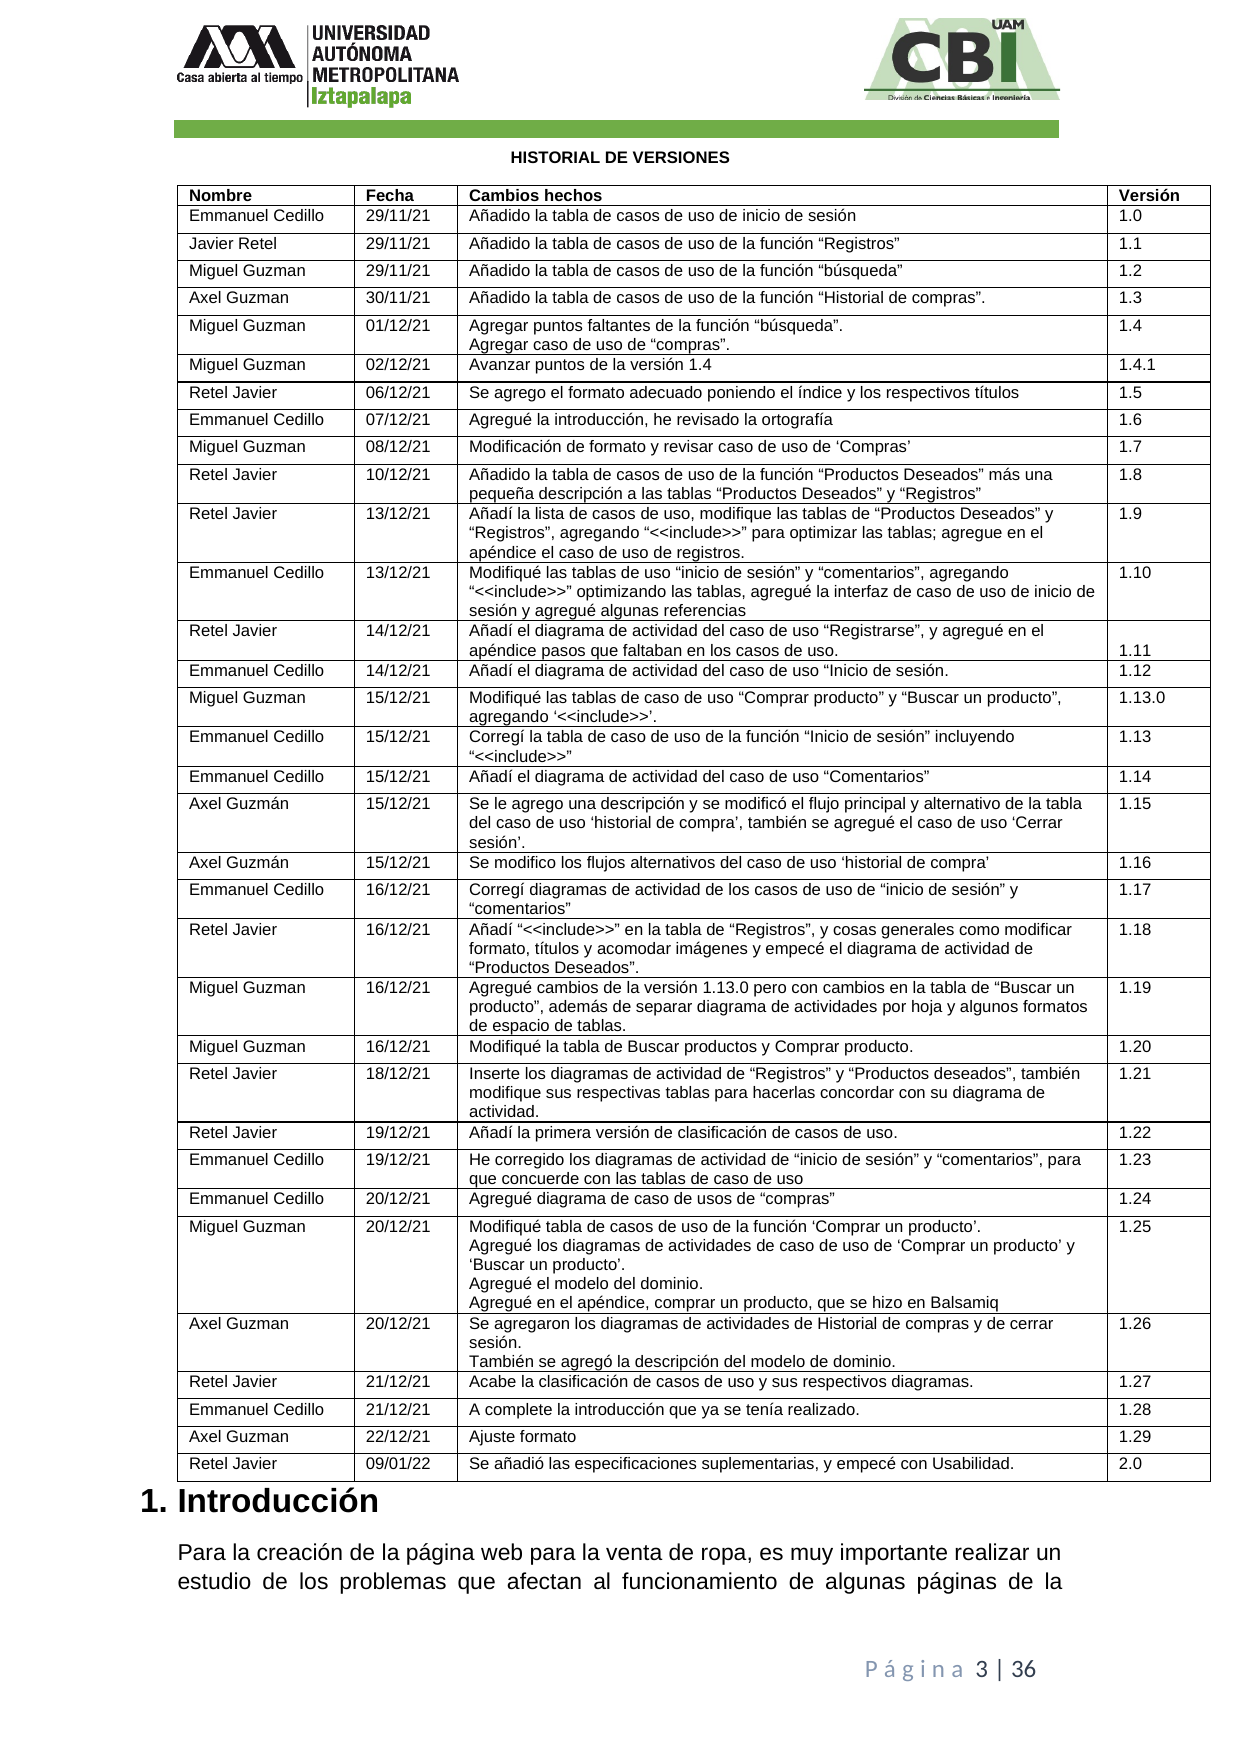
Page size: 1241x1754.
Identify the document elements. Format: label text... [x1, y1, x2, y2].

table_cell Acabe la clasificación de casos de uso y sus respectivos diagramas. [458, 1372, 1107, 1398]
table_cell 1.15 [1108, 794, 1210, 852]
table_cell Inserte los diagramas de actividad de “Registros” y “Productos deseados”, también modifique sus respectivas tablas para hacerlas concordar con su diagrama de actividad. [458, 1064, 1107, 1121]
table_cell 21/12/21 [355, 1399, 457, 1426]
picture [177, 25, 459, 109]
table_cell 01/12/21 [355, 316, 457, 354]
table_cell 20/12/21 [355, 1314, 457, 1371]
table_cell 1.24 [1108, 1189, 1210, 1216]
table_cell Miguel Guzman [178, 688, 354, 726]
table_cell Axel Guzman [178, 288, 354, 315]
table_cell Añadí la primera versión de clasificación de casos de uso. [458, 1123, 1107, 1149]
table_cell Axel Guzman [178, 1427, 354, 1453]
table_cell 1.25 [1108, 1217, 1210, 1312]
table_cell Modifiqué tabla de casos de uso de la función ‘Comprar un producto’. Agregué los diagramas de actividades de caso de uso de ‘Comprar un producto’ y ‘Buscar un producto’. Agregué el modelo del dominio. Agregué en el apéndice, comprar un producto, que se hizo en Balsamiq [458, 1217, 1107, 1312]
table_cell 13/12/21 [355, 563, 457, 620]
table_cell 19/12/21 [355, 1150, 457, 1188]
table_cell 16/12/21 [355, 978, 457, 1035]
table_cell Corregí diagramas de actividad de los casos de uso de “inicio de sesión” y “comentarios” [458, 880, 1107, 918]
table_cell Ajuste formato [458, 1427, 1107, 1453]
table_cell Emmanuel Cedillo [178, 1189, 354, 1216]
table_cell Miguel Guzman [178, 437, 354, 464]
table_cell 1.4.1 [1108, 355, 1210, 381]
table_cell Miguel Guzman [178, 316, 354, 354]
table_cell 14/12/21 [355, 621, 457, 659]
subtitle Introducción [140, 1482, 1063, 1520]
table_cell Modifiqué la tabla de Buscar productos y Comprar producto. [458, 1036, 1107, 1063]
table_cell 15/12/21 [355, 767, 457, 793]
table_cell 1.19 [1108, 978, 1210, 1035]
table_cell 1.4 [1108, 316, 1210, 354]
table_cell 15/12/21 [355, 853, 457, 879]
table_cell Miguel Guzman [178, 1036, 354, 1063]
table_cell 13/12/21 [355, 504, 457, 562]
table_cell Emmanuel Cedillo [178, 563, 354, 620]
table_cell 16/12/21 [355, 880, 457, 918]
table_cell 1.8 [1108, 465, 1210, 503]
table_cell Modificación de formato y revisar caso de uso de ‘Compras’ [458, 437, 1107, 464]
table_cell Añadí el diagrama de actividad del caso de uso “Comentarios” [458, 767, 1107, 793]
table_cell Retel Javier [178, 504, 354, 562]
table_header Fecha [355, 186, 457, 205]
table_cell Miguel Guzman [178, 978, 354, 1035]
table_cell 16/12/21 [355, 919, 457, 977]
table_cell 1.13 [1108, 727, 1210, 766]
table_cell Añadido la tabla de casos de uso de la función “Historial de compras”. [458, 288, 1107, 315]
table_header Nombre [178, 186, 354, 205]
table_cell Emmanuel Cedillo [178, 1150, 354, 1188]
table_cell 1.21 [1108, 1064, 1210, 1121]
table_cell Axel Guzmán [178, 794, 354, 852]
table_cell 1.11 [1108, 621, 1210, 659]
table_cell Añadí el diagrama de actividad del caso de uso “Registrarse”, y agregué en el apéndice pasos que faltaban en los casos de uso. [458, 621, 1107, 659]
table_cell 29/11/21 [355, 261, 457, 287]
table_header Cambios hechos [458, 186, 1107, 205]
table_cell Se agrego el formato adecuado poniendo el índice y los respectivos títulos [458, 383, 1107, 409]
table_cell 19/12/21 [355, 1123, 457, 1149]
table_cell Retel Javier [178, 621, 354, 659]
table_cell 1.28 [1108, 1399, 1210, 1426]
table_cell Se modifico los flujos alternativos del caso de uso ‘historial de compra’ [458, 853, 1107, 879]
table_cell He corregido los diagramas de actividad de “inicio de sesión” y “comentarios”, para que concuerde con las tablas de caso de uso [458, 1150, 1107, 1188]
table_cell 06/12/21 [355, 383, 457, 409]
table_cell Añadido la tabla de casos de uso de la función “búsqueda” [458, 261, 1107, 287]
table_cell Emmanuel Cedillo [178, 661, 354, 687]
picture [863, 18, 1060, 100]
table_cell Miguel Guzman [178, 261, 354, 287]
table_cell Retel Javier [178, 1454, 354, 1481]
table_cell Avanzar puntos de la versión 1.4 [458, 355, 1107, 381]
table_cell Retel Javier [178, 919, 354, 977]
table_cell Retel Javier [178, 383, 354, 409]
table_cell 1.22 [1108, 1123, 1210, 1149]
table_cell Emmanuel Cedillo [178, 410, 354, 436]
table_cell Añadí la lista de casos de uso, modifique las tablas de “Productos Deseados” y “Registros”, agregando “<<include>>” para optimizar las tablas; agregue en el apéndice el caso de uso de registros. [458, 504, 1107, 562]
table_cell 1.9 [1108, 504, 1210, 562]
table_cell 29/11/21 [355, 206, 457, 232]
table_cell 07/12/21 [355, 410, 457, 436]
table_cell 18/12/21 [355, 1064, 457, 1121]
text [177, 1539, 1063, 1594]
table_cell 09/01/22 [355, 1454, 457, 1481]
table_cell Emmanuel Cedillo [178, 767, 354, 793]
table_cell 1.3 [1108, 288, 1210, 315]
table_cell 14/12/21 [355, 661, 457, 687]
table_cell Añadido la tabla de casos de uso de inicio de sesión [458, 206, 1107, 232]
table_cell Axel Guzmán [178, 853, 354, 879]
table_cell 15/12/21 [355, 688, 457, 726]
table_cell Modifiqué las tablas de uso “inicio de sesión” y “comentarios”, agregando “<<include>>” optimizando las tablas, agregué la interfaz de caso de uso de inicio de sesión y agregué algunas referencias [458, 563, 1107, 620]
table_cell 1.20 [1108, 1036, 1210, 1063]
table_cell Añadí el diagrama de actividad del caso de uso “Inicio de sesión. [458, 661, 1107, 687]
table_cell 16/12/21 [355, 1036, 457, 1063]
table_cell Emmanuel Cedillo [178, 206, 354, 232]
table_cell 1.6 [1108, 410, 1210, 436]
table_cell Añadí “<<include>>” en la tabla de “Registros”, y cosas generales como modificar formato, títulos y acomodar imágenes y empecé el diagrama de actividad de “Productos Deseados”. [458, 919, 1107, 977]
table_cell 1.26 [1108, 1314, 1210, 1371]
table_cell 15/12/21 [355, 727, 457, 766]
table_cell 1.2 [1108, 261, 1210, 287]
table_cell 1.23 [1108, 1150, 1210, 1188]
table_cell A complete la introducción que ya se tenía realizado. [458, 1399, 1107, 1426]
table_cell Emmanuel Cedillo [178, 727, 354, 766]
table_cell 02/12/21 [355, 355, 457, 381]
table_cell Agregar puntos faltantes de la función “búsqueda”. Agregar caso de uso de “compras”. [458, 316, 1107, 354]
table_cell Se le agrego una descripción y se modificó el flujo principal y alternativo de la tabla del caso de uso ‘historial de compra’, también se agregué el caso de uso ‘Cerrar sesión’. [458, 794, 1107, 852]
table_cell 1.16 [1108, 853, 1210, 879]
table_cell 29/11/21 [355, 234, 457, 260]
table_cell 1.29 [1108, 1427, 1210, 1453]
table_cell 08/12/21 [355, 437, 457, 464]
table_cell Javier Retel [178, 234, 354, 260]
table_cell Retel Javier [178, 1123, 354, 1149]
table_cell 10/12/21 [355, 465, 457, 503]
table_cell Modifiqué las tablas de caso de uso “Comprar producto” y “Buscar un producto”, agregando ‘<<include>>’. [458, 688, 1107, 726]
table_cell Corregí la tabla de caso de uso de la función “Inicio de sesión” incluyendo “<<include>>” [458, 727, 1107, 766]
table_cell 21/12/21 [355, 1372, 457, 1398]
table_cell Emmanuel Cedillo [178, 880, 354, 918]
table_header Versión [1108, 186, 1210, 205]
table_cell 20/12/21 [355, 1217, 457, 1312]
table_cell 1.14 [1108, 767, 1210, 793]
table_cell 22/12/21 [355, 1427, 457, 1453]
table_cell 1.13.0 [1108, 688, 1210, 726]
table_cell 1.18 [1108, 919, 1210, 977]
table_cell Se agregaron los diagramas de actividades de Historial de compras y de cerrar sesión. También se agregó la descripción del modelo de dominio. [458, 1314, 1107, 1371]
table_cell 20/12/21 [355, 1189, 457, 1216]
table_cell Añadido la tabla de casos de uso de la función “Registros” [458, 234, 1107, 260]
table_cell Se añadió las especificaciones suplementarias, y empecé con Usabilidad. [458, 1454, 1107, 1481]
text HISTORIAL DE VERSIONES [177, 148, 1063, 167]
table_cell Emmanuel Cedillo [178, 1399, 354, 1426]
table_cell Agregué cambios de la versión 1.13.0 pero con cambios en la tabla de “Buscar un producto”, además de separar diagrama de actividades por hoja y algunos formatos de espacio de tablas. [458, 978, 1107, 1035]
table_cell Retel Javier [178, 1372, 354, 1398]
table_cell 1.0 [1108, 206, 1210, 232]
table_cell 1.7 [1108, 437, 1210, 464]
table_cell 30/11/21 [355, 288, 457, 315]
table_cell 1.5 [1108, 383, 1210, 409]
table_cell 15/12/21 [355, 794, 457, 852]
table_cell Añadido la tabla de casos de uso de la función “Productos Deseados” más una pequeña descripción a las tablas “Productos Deseados” y “Registros” [458, 465, 1107, 503]
table_cell 1.1 [1108, 234, 1210, 260]
table_cell 2.0 [1108, 1454, 1210, 1481]
table_cell 1.27 [1108, 1372, 1210, 1398]
table_cell Retel Javier [178, 465, 354, 503]
table_cell 1.17 [1108, 880, 1210, 918]
table_cell 1.12 [1108, 661, 1210, 687]
table_cell Axel Guzman [178, 1314, 354, 1371]
table_cell Retel Javier [178, 1064, 354, 1121]
table_cell 1.10 [1108, 563, 1210, 620]
table_cell Agregué la introducción, he revisado la ortografía [458, 410, 1107, 436]
table_cell Miguel Guzman [178, 355, 354, 381]
table_cell Miguel Guzman [178, 1217, 354, 1312]
table_cell Agregué diagrama de caso de usos de “compras” [458, 1189, 1107, 1216]
